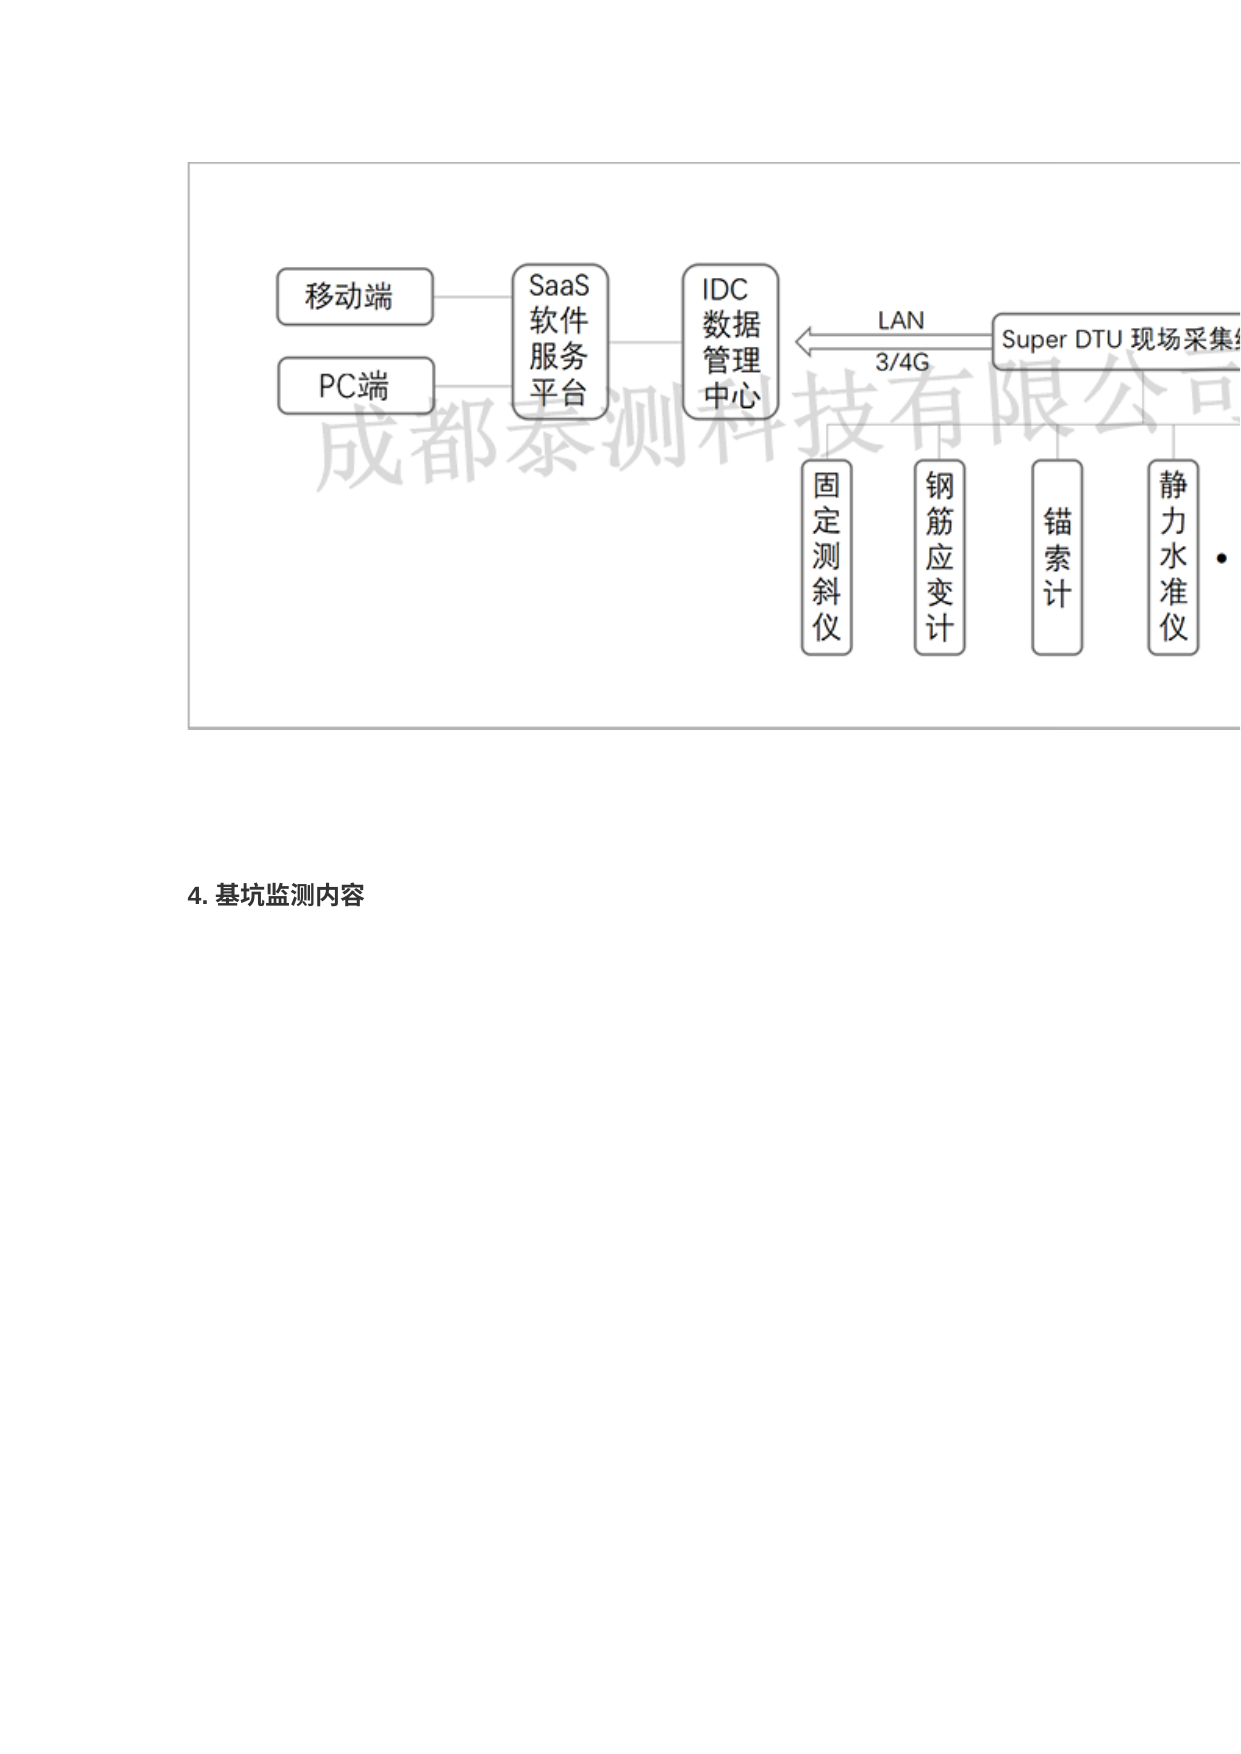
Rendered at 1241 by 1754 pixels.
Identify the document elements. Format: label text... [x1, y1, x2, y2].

text 4. 基坑监测内容 [187, 861, 1053, 926]
picture [187, 162, 1241, 730]
